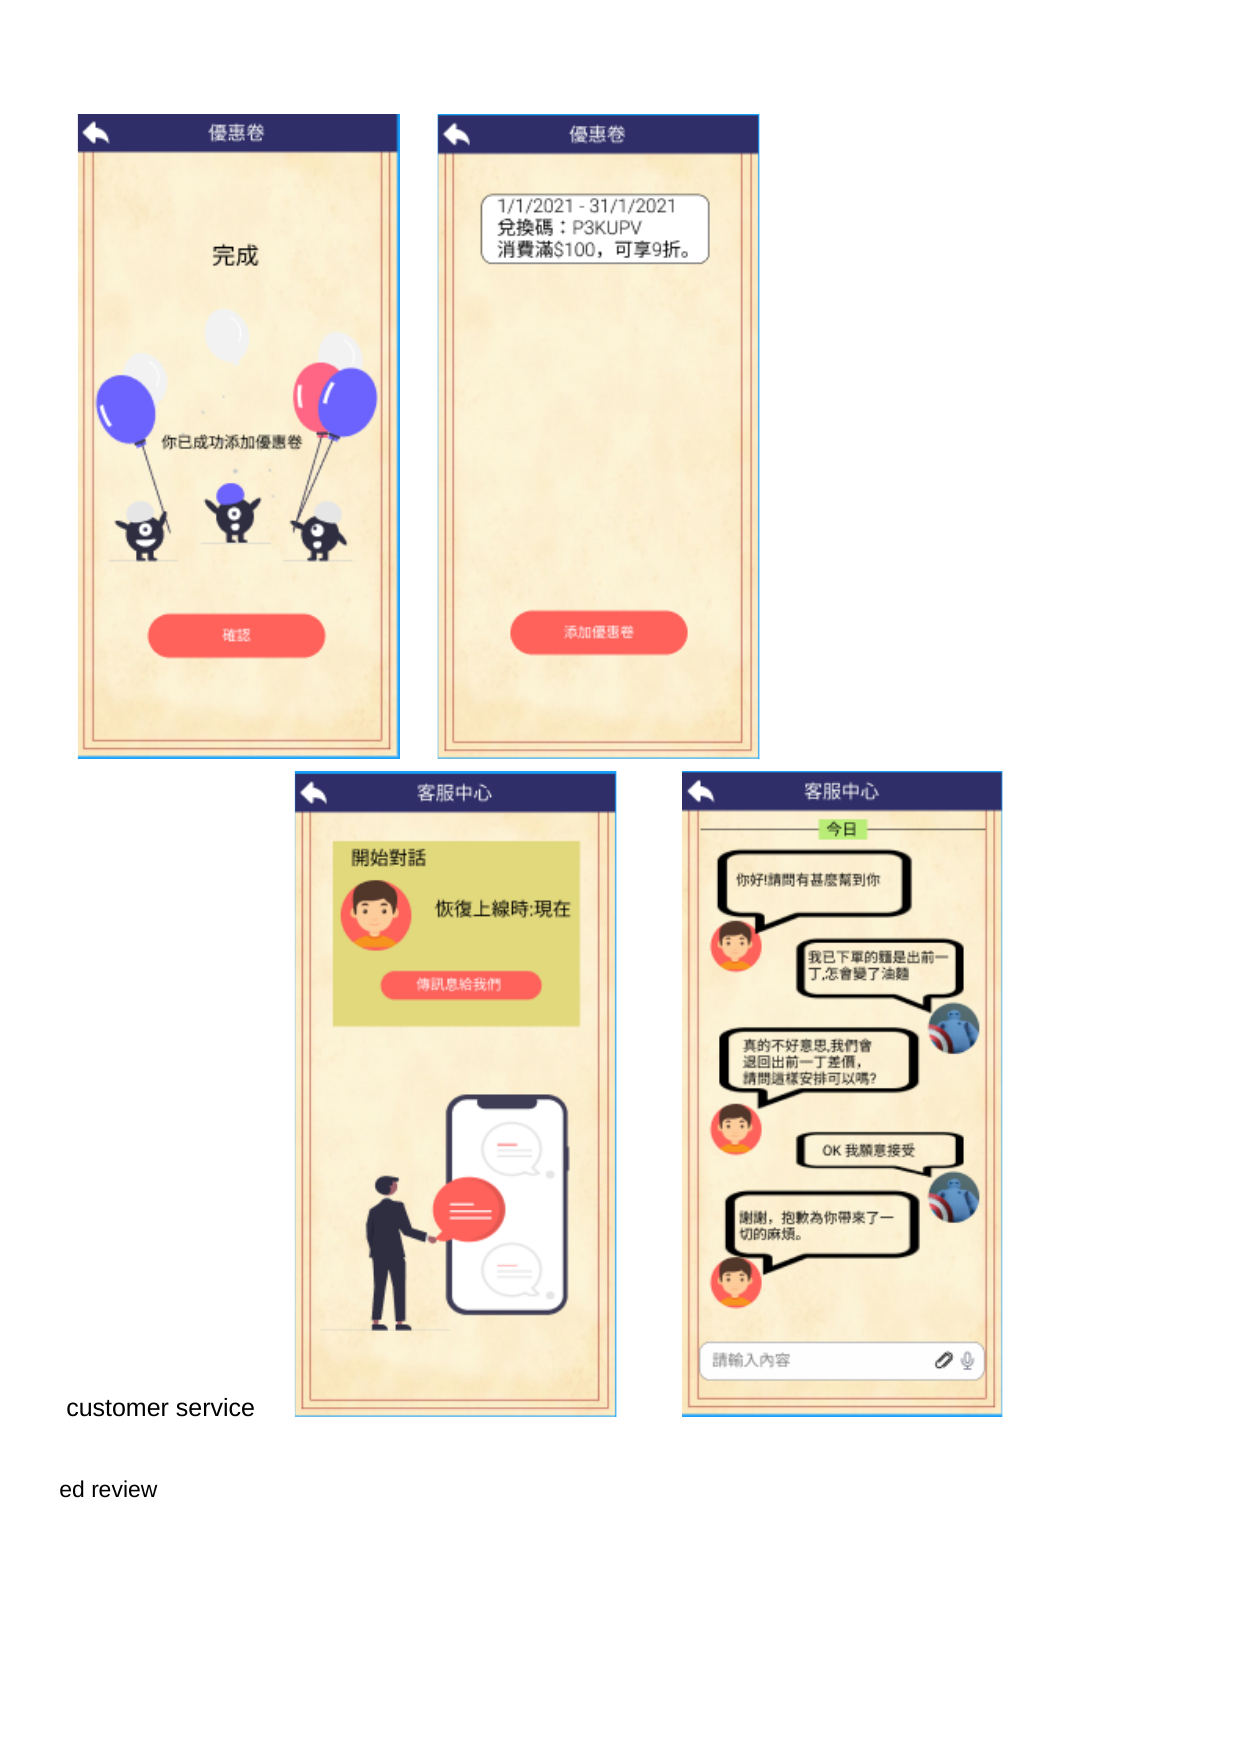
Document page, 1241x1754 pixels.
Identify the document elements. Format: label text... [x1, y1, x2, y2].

picture [294, 771, 617, 1417]
picture [682, 771, 1003, 1417]
picture [437, 114, 760, 759]
text ed review [59, 1476, 1181, 1502]
picture [77, 114, 400, 759]
